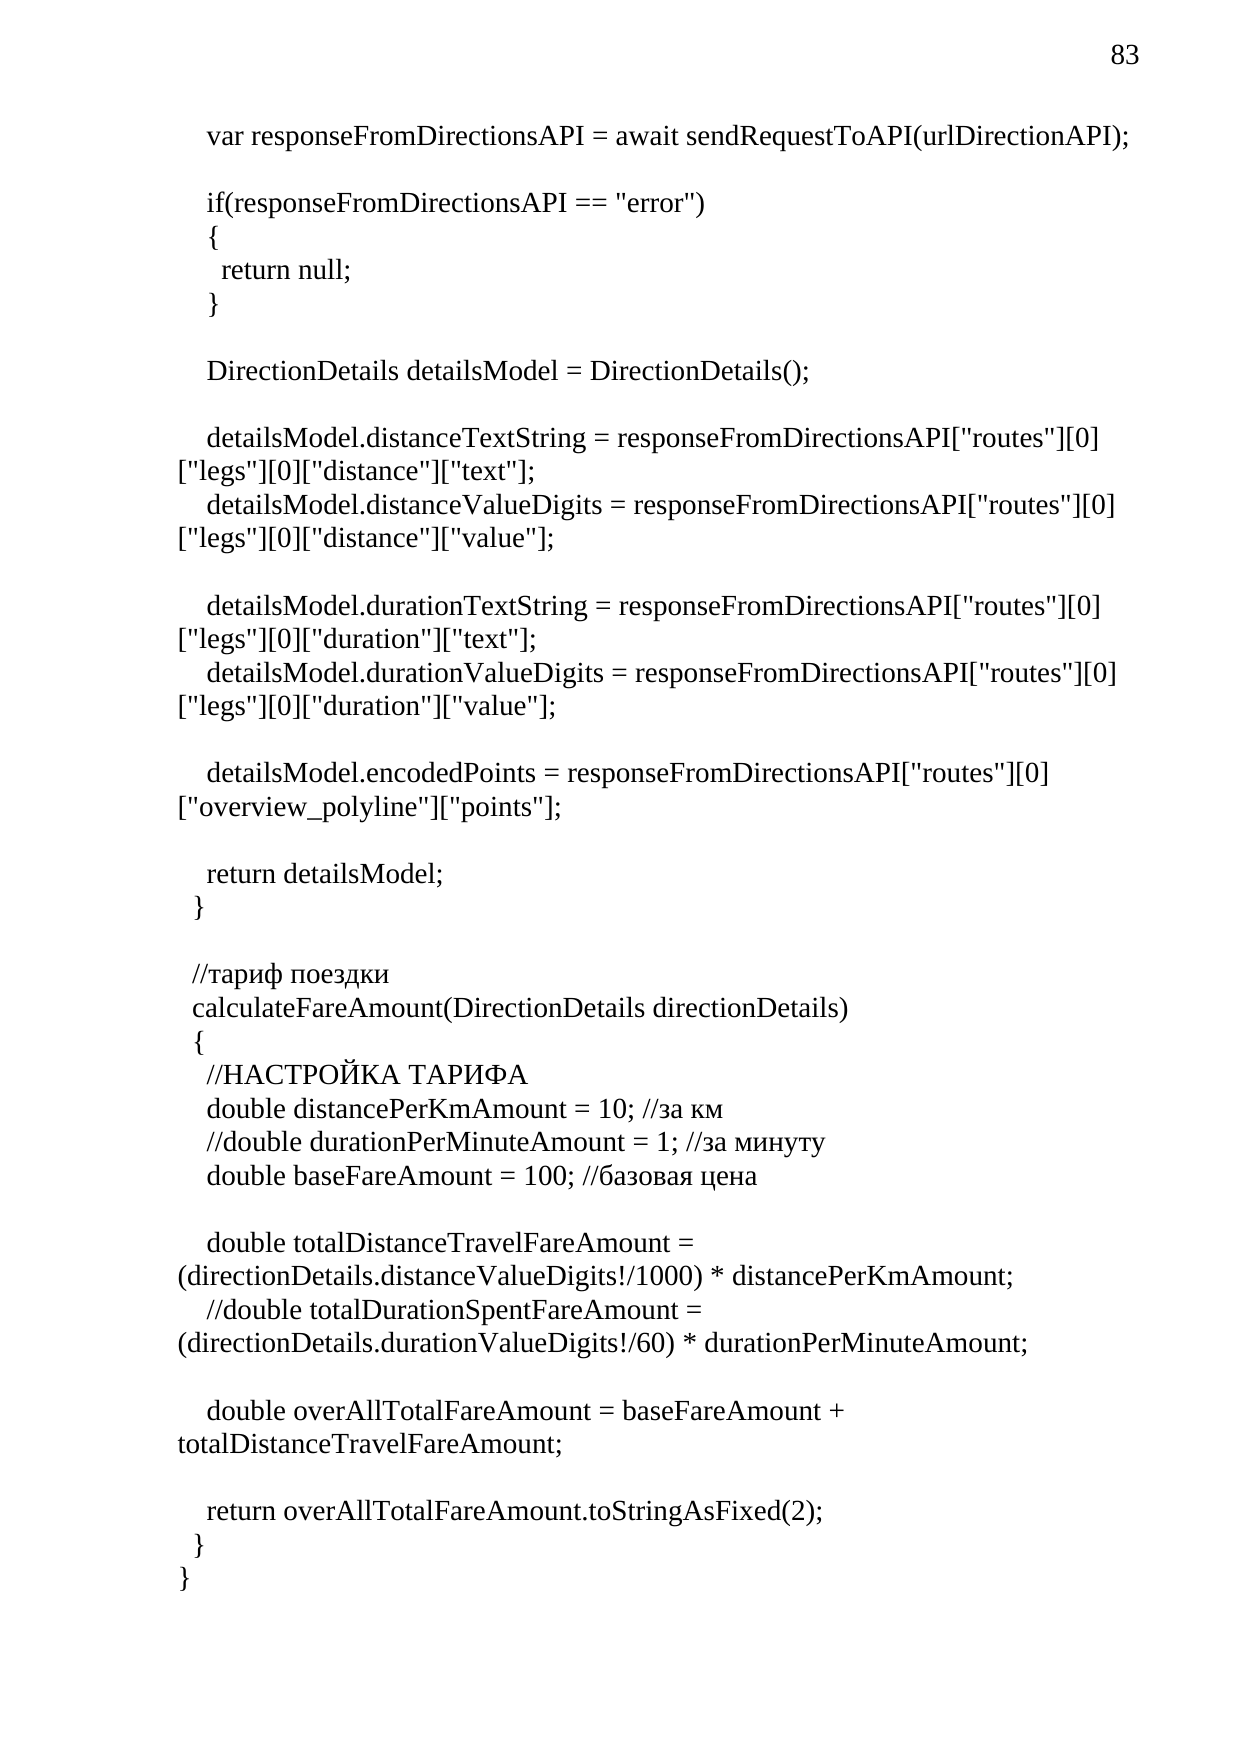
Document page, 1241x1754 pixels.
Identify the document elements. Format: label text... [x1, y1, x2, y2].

text detailsModel.distanceValueDigits = responseFromDirectionsAPI["routes"][0]["legs"][0]["distance"]["value"]; [177, 487, 1181, 554]
text double baseFareAmount = 100; //базовая цена [177, 1158, 1181, 1191]
text var responseFromDirectionsAPI = await sendRequestToAPI(urlDirectionAPI); [177, 118, 1181, 152]
text return overAllTotalFareAmount.toStringAsFixed(2); [177, 1493, 1181, 1527]
text } [177, 1560, 1181, 1594]
text //тариф поездки [177, 957, 1181, 990]
text calculateFareAmount(DirectionDetails directionDetails) [177, 990, 1181, 1024]
text double distancePerKmAmount = 10; //за км [177, 1091, 1181, 1124]
text detailsModel.encodedPoints = responseFromDirectionsAPI["routes"][0]["overview_polyline"]["points"]; [177, 755, 1181, 822]
text } [177, 1527, 1181, 1560]
text DirectionDetails detailsModel = DirectionDetails(); [177, 353, 1181, 386]
text detailsModel.durationValueDigits = responseFromDirectionsAPI["routes"][0]["legs"][0]["duration"]["value"]; [177, 655, 1181, 722]
text double totalDistanceTravelFareAmount = (directionDetails.distanceValueDigits!/1000) * distancePerKmAmount; [177, 1225, 1181, 1292]
text return detailsModel; [177, 856, 1181, 889]
text { [177, 1024, 1181, 1057]
text double overAllTotalFareAmount = baseFareAmount + totalDistanceTravelFareAmount; [177, 1393, 1181, 1460]
text //double totalDurationSpentFareAmount = (directionDetails.durationValueDigits!/60) * durationPerMinuteAmount; [177, 1292, 1181, 1359]
text return null; [177, 252, 1181, 286]
text detailsModel.durationTextString = responseFromDirectionsAPI["routes"][0]["legs"][0]["duration"]["text"]; [177, 588, 1181, 655]
text } [177, 286, 1181, 319]
text { [177, 219, 1181, 252]
text } [177, 889, 1181, 923]
text //НАСТРОЙКА ТАРИФА [177, 1057, 1181, 1091]
text if(responseFromDirectionsAPI == "error") [177, 185, 1181, 219]
text //double durationPerMinuteAmount = 1; //за минуту [177, 1124, 1181, 1158]
text detailsModel.distanceTextString = responseFromDirectionsAPI["routes"][0]["legs"][0]["distance"]["text"]; [177, 420, 1181, 487]
